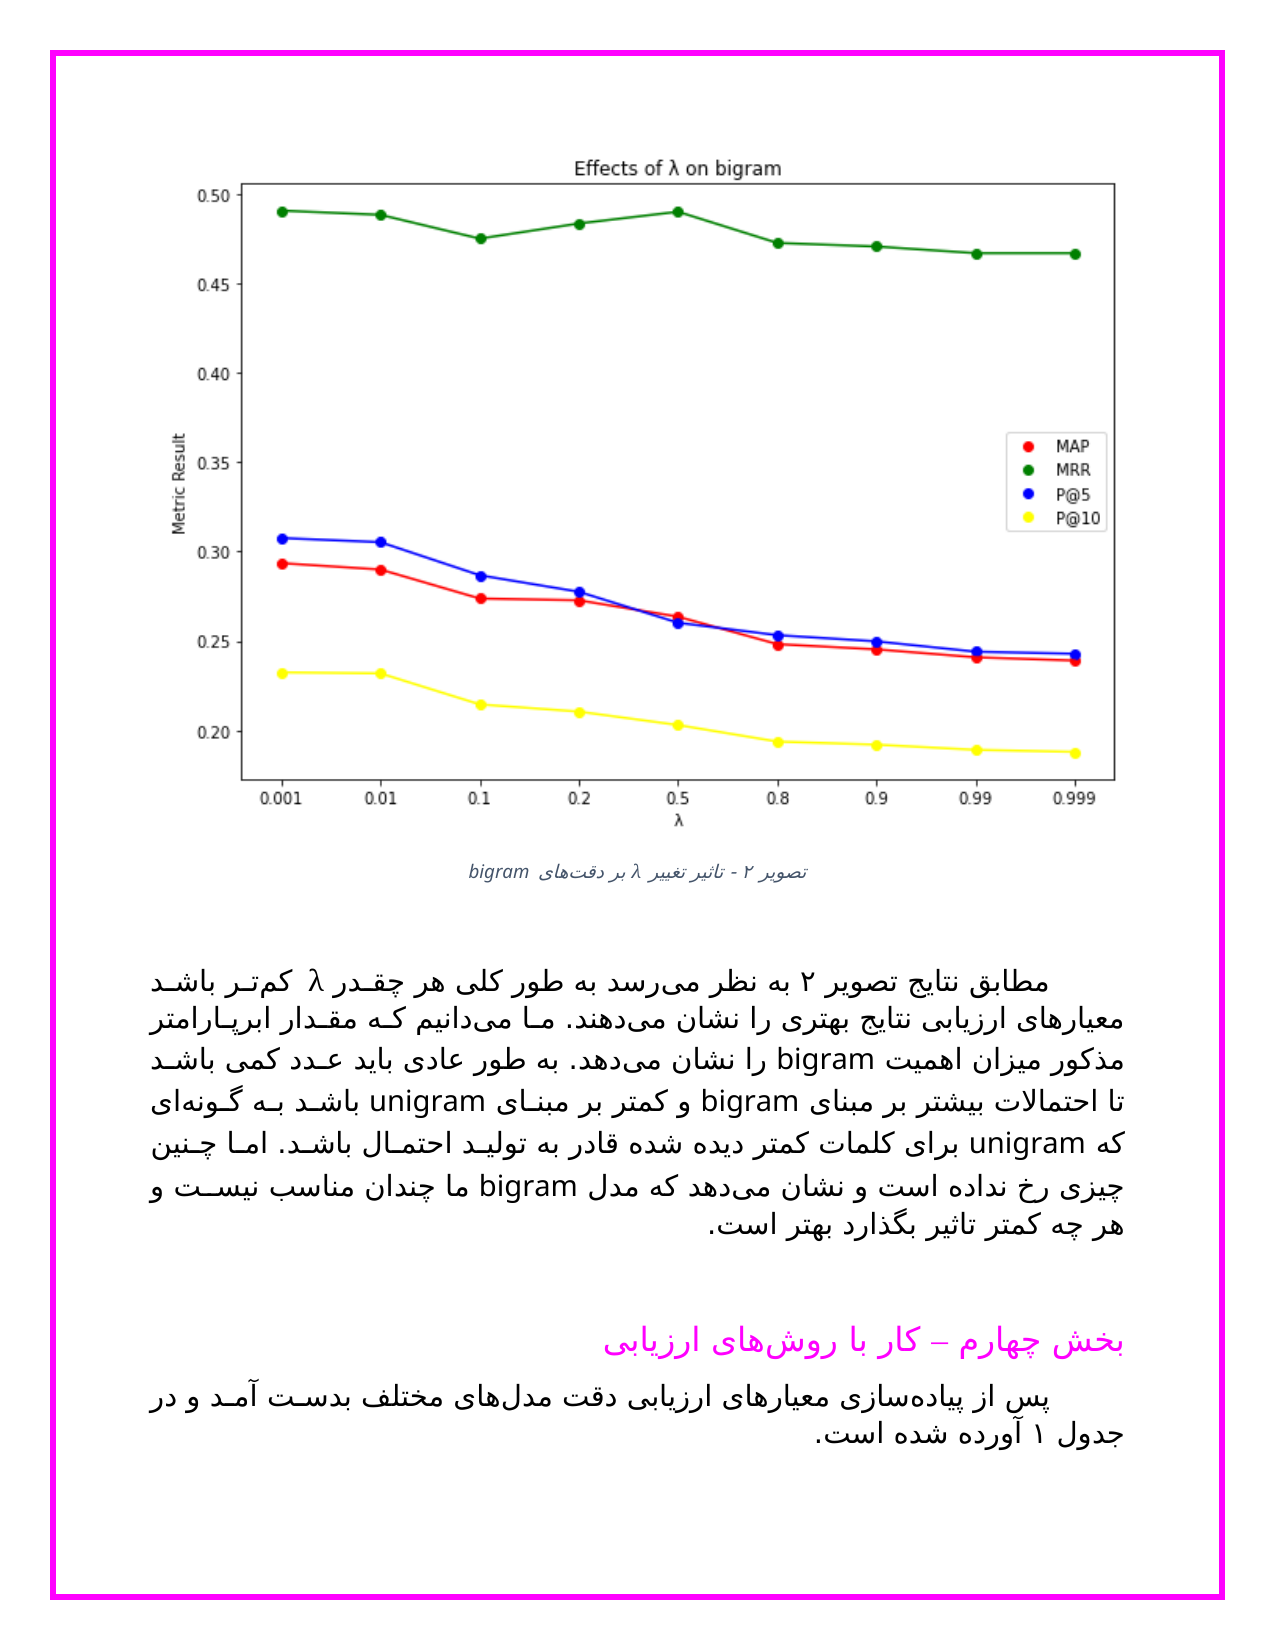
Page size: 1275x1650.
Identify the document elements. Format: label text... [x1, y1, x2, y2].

text تصویر ۲ - تاثیر تغییر λ بر دقت‌های bigram [150, 859, 1125, 884]
subtitle بخش چهارم – کار با روش‌های ارزیابی [150, 1320, 1125, 1359]
picture [163, 150, 1125, 839]
text مطابق نتایج تصویر ۲ به نظر می‌رسد به طور کلی هر چقدر λ کم‌تر باشد معیارهای ارزیابی نتایج بهتری را نشان می‌دهند. ما می‌دانیم که مقدار ابرپارامتر مذکور میزان اهمیت bigram را نشان می‌دهد. به طور عادی باید عدد کمی باشد تا احتمالات بیشتر بر مبنای bigram و کمتر بر مبنای unigram‌ باشد به گونه‌ای که unigram برای کلمات کمتر دیده شده قادر به تولید احتمال باشد. اما چنین چیزی رخ نداده است و نشان می‌دهد که مدل bigram ما چندان مناسب نیست و هر چه کمتر تاثیر بگذارد بهتر است. [150, 964, 1125, 1242]
text پس از پیاده‌سازی معیارهای ارزیابی دقت مدل‌های مختلف بدست آمد و در جدول ۱ آورده شده است. [150, 1379, 1125, 1450]
